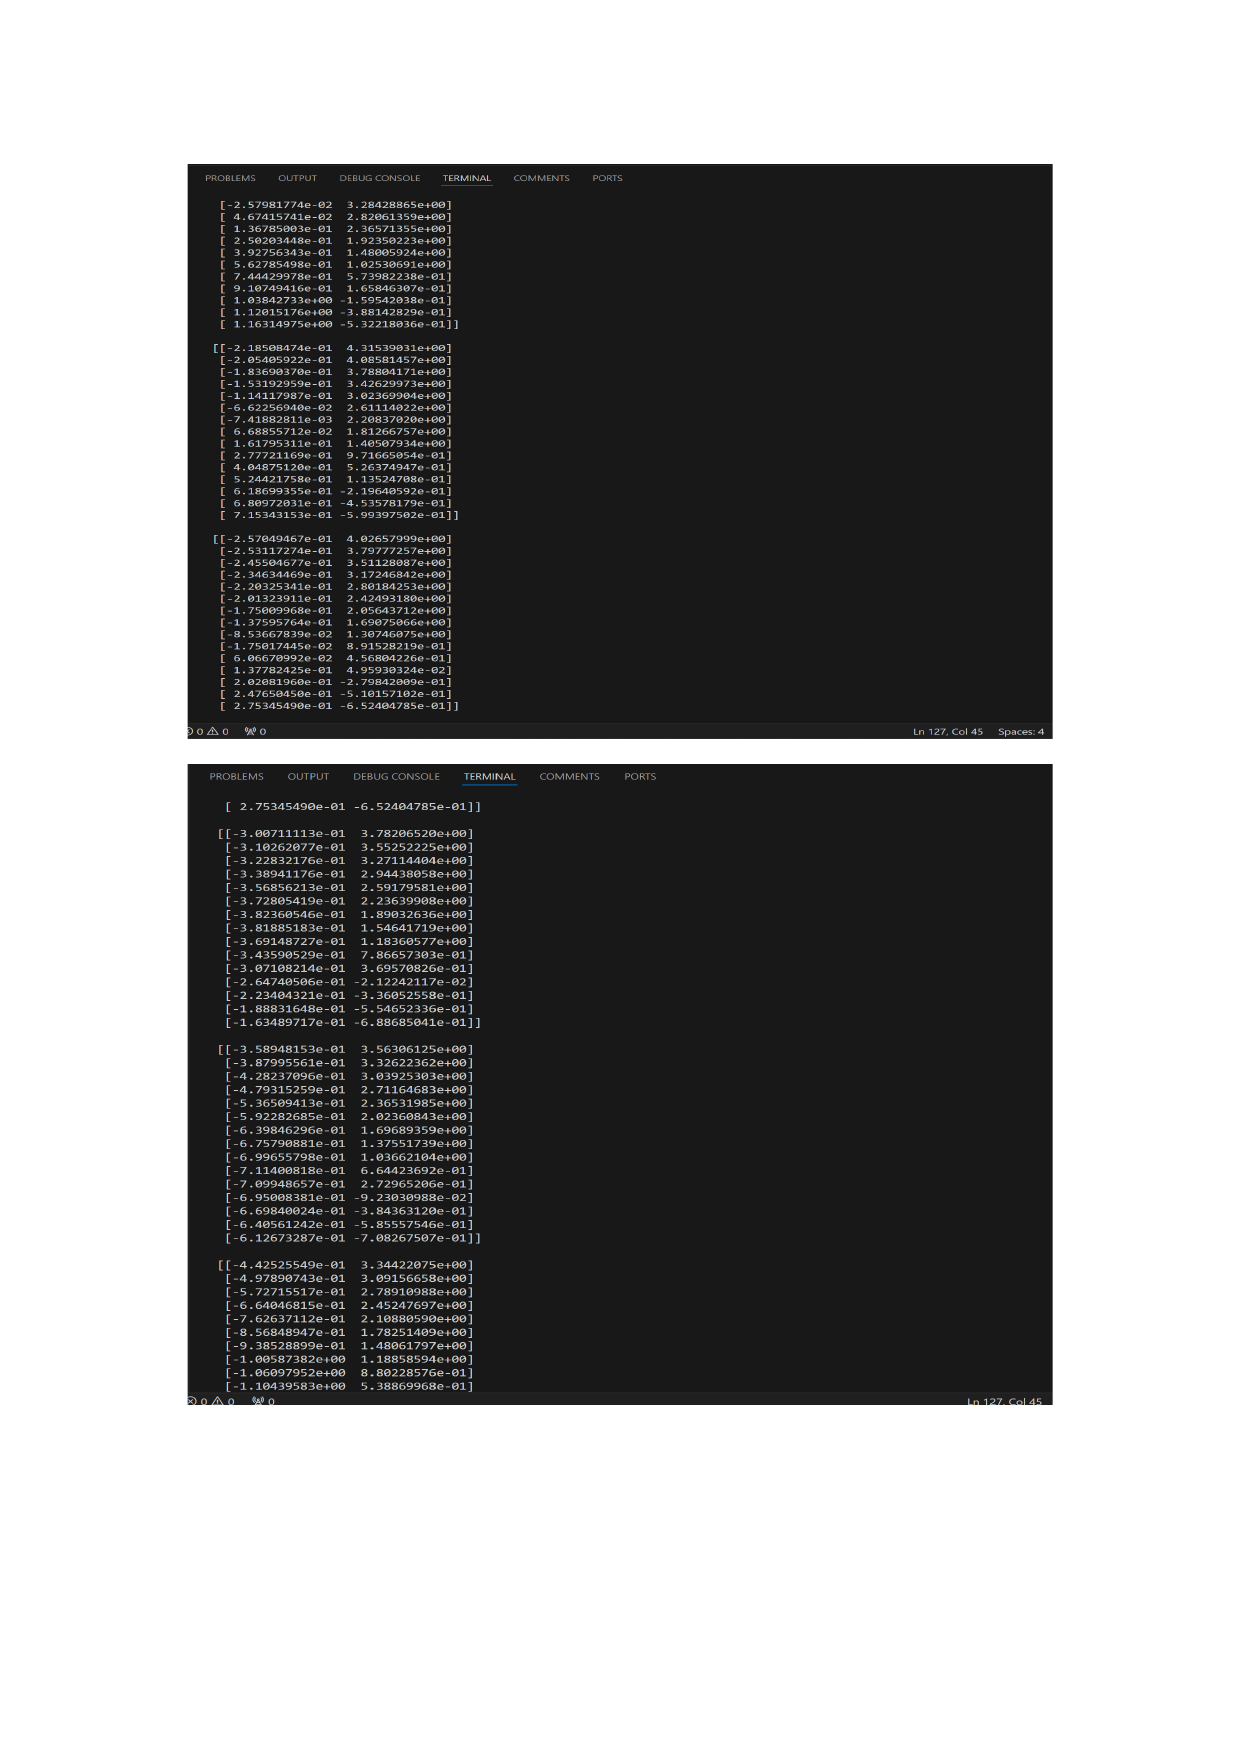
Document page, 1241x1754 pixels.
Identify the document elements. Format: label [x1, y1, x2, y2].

picture [187, 164, 1053, 739]
picture [187, 764, 1053, 1405]
